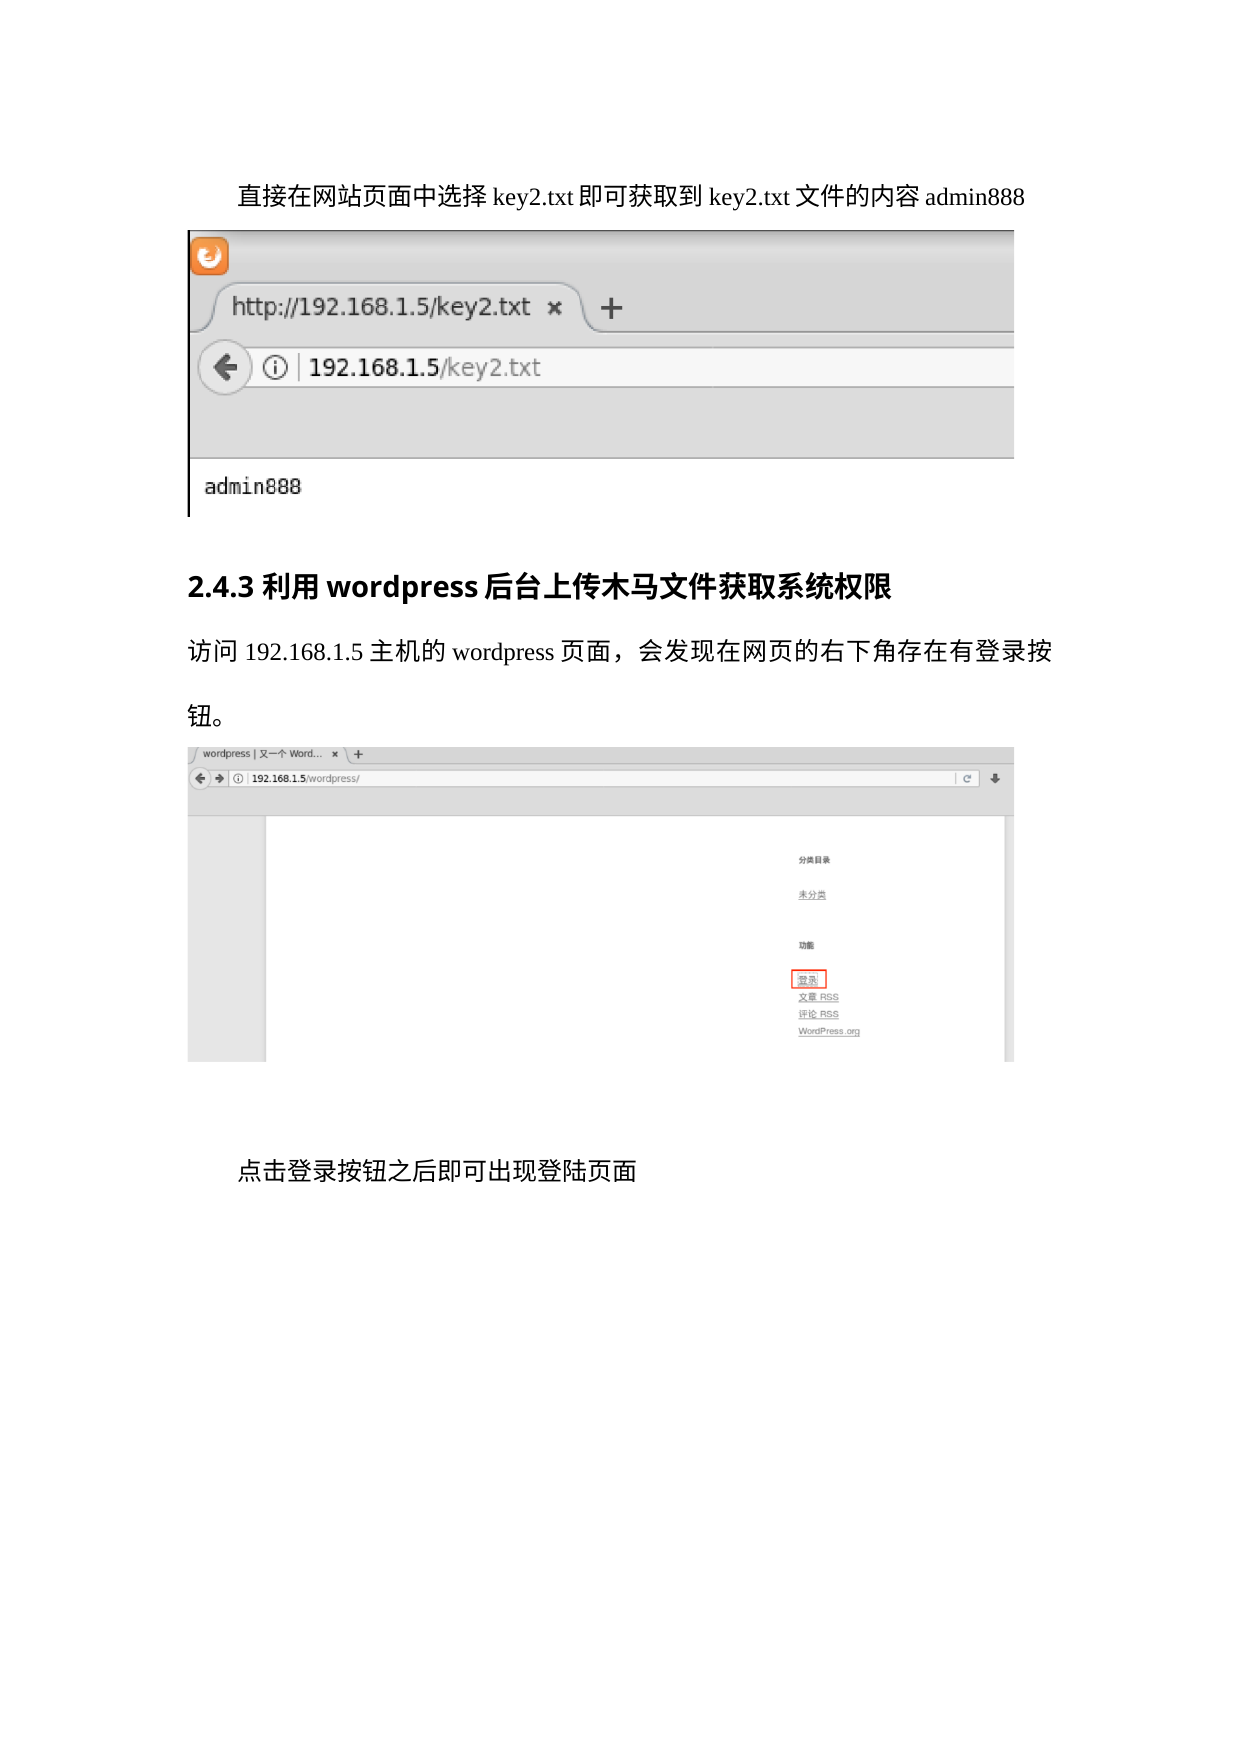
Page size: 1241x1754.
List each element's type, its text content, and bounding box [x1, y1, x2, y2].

text 点击登录按钮之后即可出现登陆页面 [187, 1137, 1053, 1202]
text 直接在网站页面中选择key2.txt即可获取到key2.txt文件的内容admin888 [187, 162, 1053, 227]
picture [187, 230, 1015, 517]
text 2.4.3 利用wordpress后台上传木马文件获取系统权限 [187, 552, 1053, 617]
picture [187, 747, 1015, 1062]
text 访问192.168.1.5主机的wordpress页面，会发现在网页的右下角存在有登录按钮。 [187, 617, 1053, 747]
